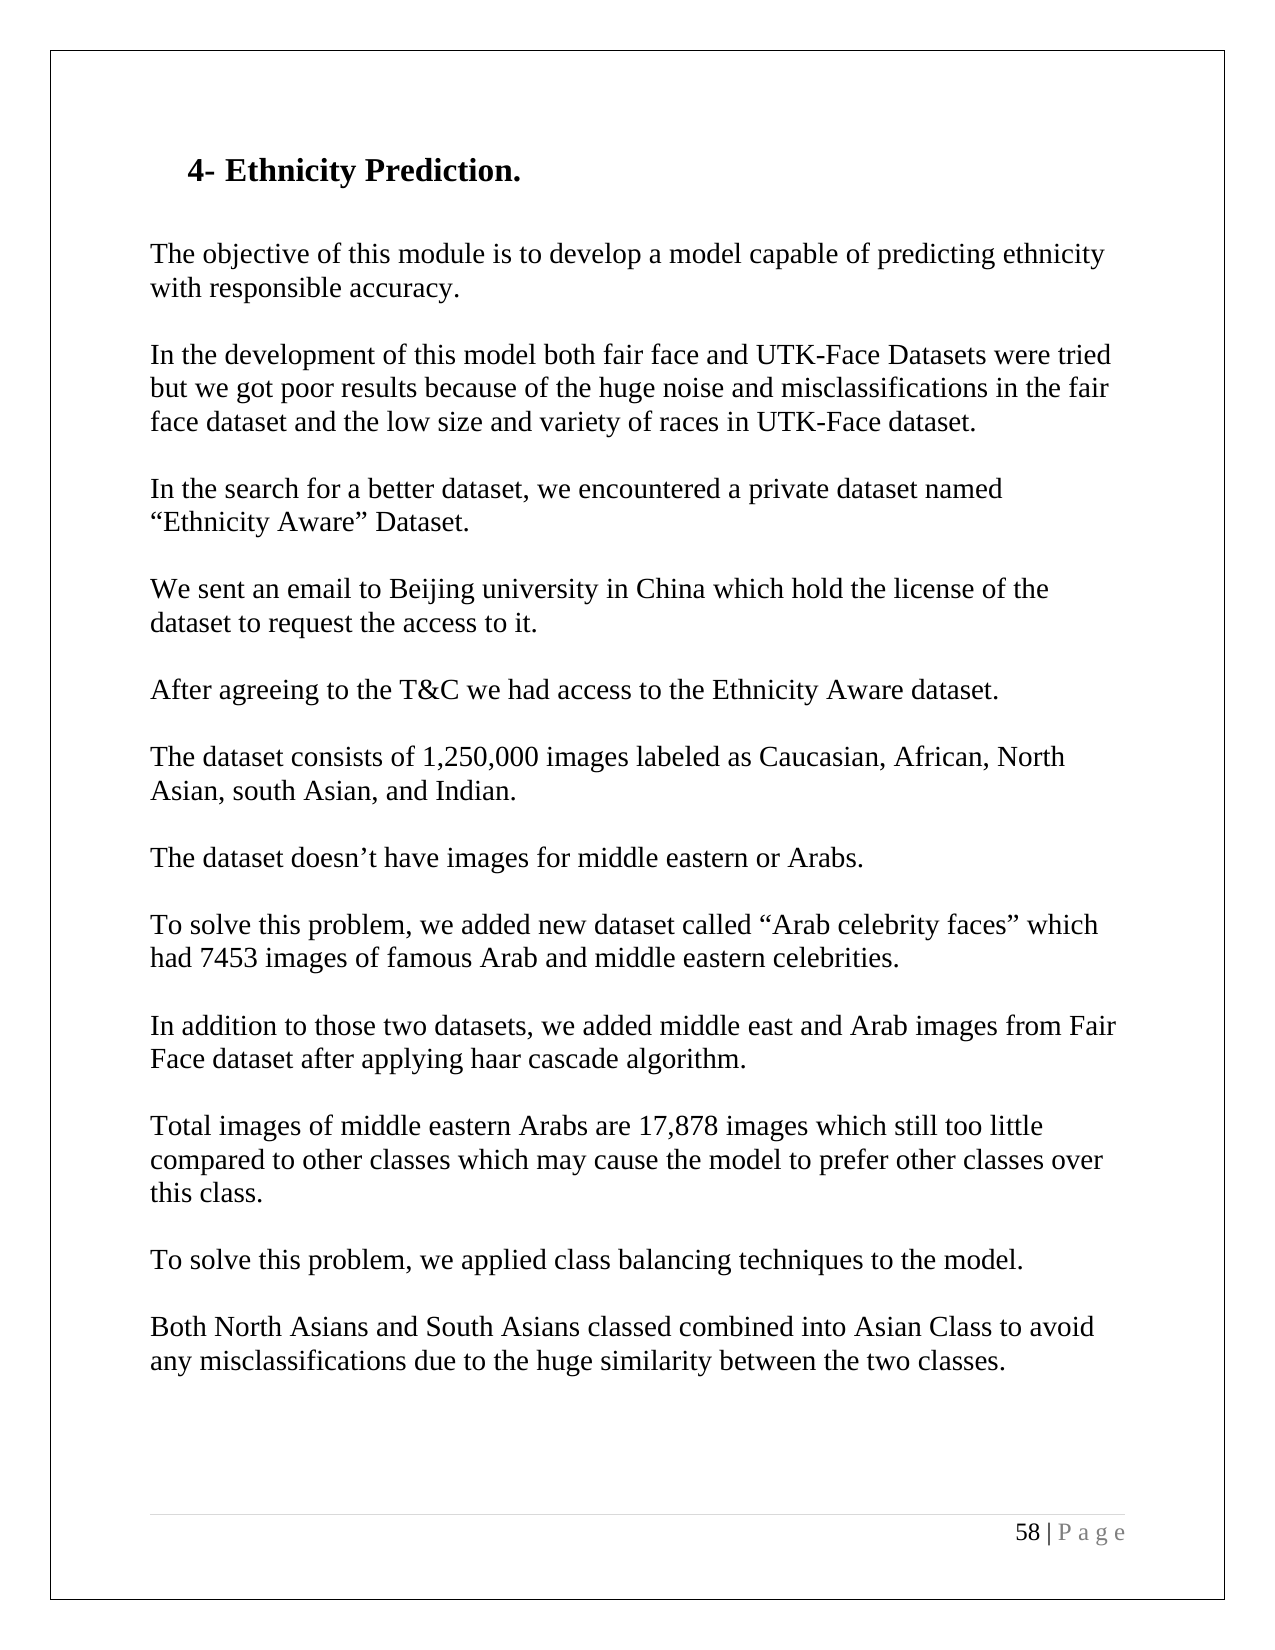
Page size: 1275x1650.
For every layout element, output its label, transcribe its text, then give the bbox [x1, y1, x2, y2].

text Total images of middle eastern Arabs are 17,878 images which still too little compared to other classes which may cause the model to prefer other classes over this class. [150, 1108, 1125, 1209]
text In the development of this model both fair face and UTK-Face Datasets were tried but we got poor results because of the huge noise and misclassifications in the fair face dataset and the low size and variety of races in UTK-Face dataset. [150, 337, 1125, 437]
list Ethnicity Prediction. [187, 150, 1125, 188]
text The objective of this module is to develop a model capable of predicting ethnicity with responsible accuracy. [150, 236, 1125, 303]
text To solve this problem, we applied class balancing techniques to the model. [150, 1242, 1125, 1276]
text The dataset doesn’t have images for middle eastern or Arabs. [150, 840, 1125, 873]
text We sent an email to Beijing university in China which hold the license of the dataset to request the access to it. [150, 572, 1125, 639]
text The dataset consists of 1,250,000 images labeled as Caucasian, African, North Asian, south Asian, and Indian. [150, 739, 1125, 806]
text After agreeing to the T&C we had access to the Ethnicity Aware dataset. [150, 672, 1125, 706]
text To solve this problem, we added new dataset called “Arab celebrity faces” which had 7453 images of famous Arab and middle eastern celebrities. [150, 907, 1125, 974]
text In addition to those two datasets, we added middle east and Arab images from Fair Face dataset after applying haar cascade algorithm. [150, 1008, 1125, 1075]
text Both North Asians and South Asians classed combined into Asian Class to avoid any misclassifications due to the huge similarity between the two classes. [150, 1309, 1125, 1377]
text In the search for a better dataset, we encountered a private dataset named “Ethnicity Aware” Dataset. [150, 471, 1125, 538]
